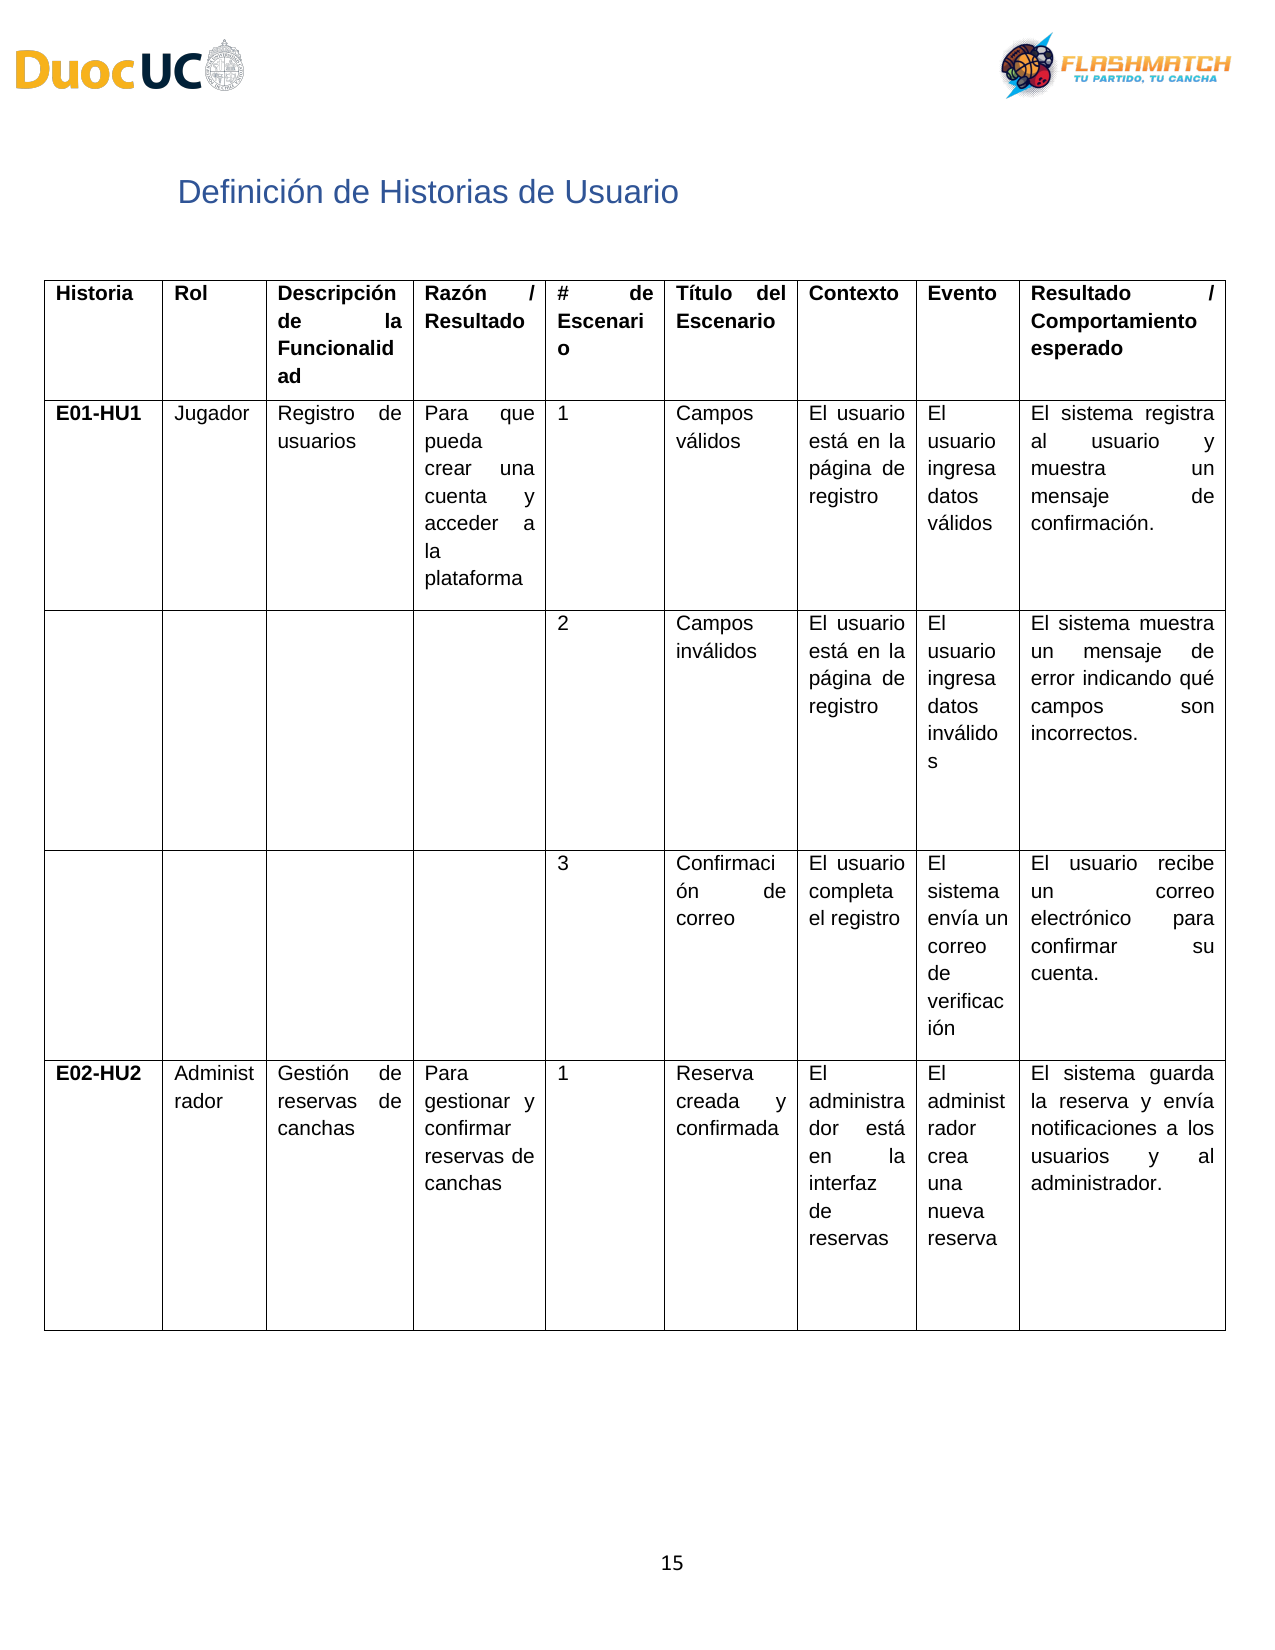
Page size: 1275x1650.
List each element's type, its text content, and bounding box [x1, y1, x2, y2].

picture [999, 30, 1232, 100]
table_cell El usuario ingresa datos válidos [917, 401, 1019, 610]
table_cell Para que pueda crear una cuenta y acceder a la plataforma [414, 401, 545, 610]
table_cell [45, 611, 162, 850]
table_cell Gestión de reservas de canchas [267, 1061, 413, 1330]
table_header # de Escenario [546, 281, 664, 400]
table_cell El sistema guarda la reserva y envía notificaciones a los usuarios y al administrador. [1020, 1061, 1225, 1330]
table_cell El sistema muestra un mensaje de error indicando qué campos son incorrectos. [1020, 611, 1225, 850]
table_cell El usuario ingresa datos inválidos [917, 611, 1019, 850]
table_cell El usuario completa el registro [798, 851, 916, 1060]
table_header Descripción de la Funcionalidad [267, 281, 413, 400]
table_cell Campos inválidos [665, 611, 797, 850]
table_cell Confirmación de correo [665, 851, 797, 1060]
table_cell [163, 851, 266, 1060]
table_cell [45, 851, 162, 1060]
table_cell El sistema envía un correo de verificación [917, 851, 1019, 1060]
subtitle Definición de Historias de Usuario [177, 173, 1167, 211]
table_cell Jugador [163, 401, 266, 610]
table_cell [414, 611, 545, 850]
table_cell 1 [546, 1061, 664, 1330]
table_cell 1 [546, 401, 664, 610]
table_header Título del Escenario [665, 281, 797, 400]
table_cell El usuario está en la página de registro [798, 401, 916, 610]
picture [13, 36, 247, 94]
table_cell Registro de usuarios [267, 401, 413, 610]
table_cell El administrador está en la interfaz de reservas [798, 1061, 916, 1330]
table_cell [267, 851, 413, 1060]
table_cell Reserva creada y confirmada [665, 1061, 797, 1330]
table_cell El usuario recibe un correo electrónico para confirmar su cuenta. [1020, 851, 1225, 1060]
table_cell [267, 611, 413, 850]
table_cell 2 [546, 611, 664, 850]
table_cell E01-HU1 [45, 401, 162, 610]
table_cell E02-HU2 [45, 1061, 162, 1330]
table_cell El usuario está en la página de registro [798, 611, 916, 850]
table_cell El sistema registra al usuario y muestra un mensaje de confirmación. [1020, 401, 1225, 610]
table_cell El administrador crea una nueva reserva [917, 1061, 1019, 1330]
table_cell Para gestionar y confirmar reservas de canchas [414, 1061, 545, 1330]
table_header Rol [163, 281, 266, 400]
table_header Resultado / Comportamiento esperado [1020, 281, 1225, 400]
table_header Razón / Resultado [414, 281, 545, 400]
table_cell 3 [546, 851, 664, 1060]
table_header Evento [917, 281, 1019, 400]
table_header Contexto [798, 281, 916, 400]
table_header Historia [45, 281, 162, 400]
table_cell Campos válidos [665, 401, 797, 610]
table_cell [414, 851, 545, 1060]
table_cell Administrador [163, 1061, 266, 1330]
table_cell [163, 611, 266, 850]
